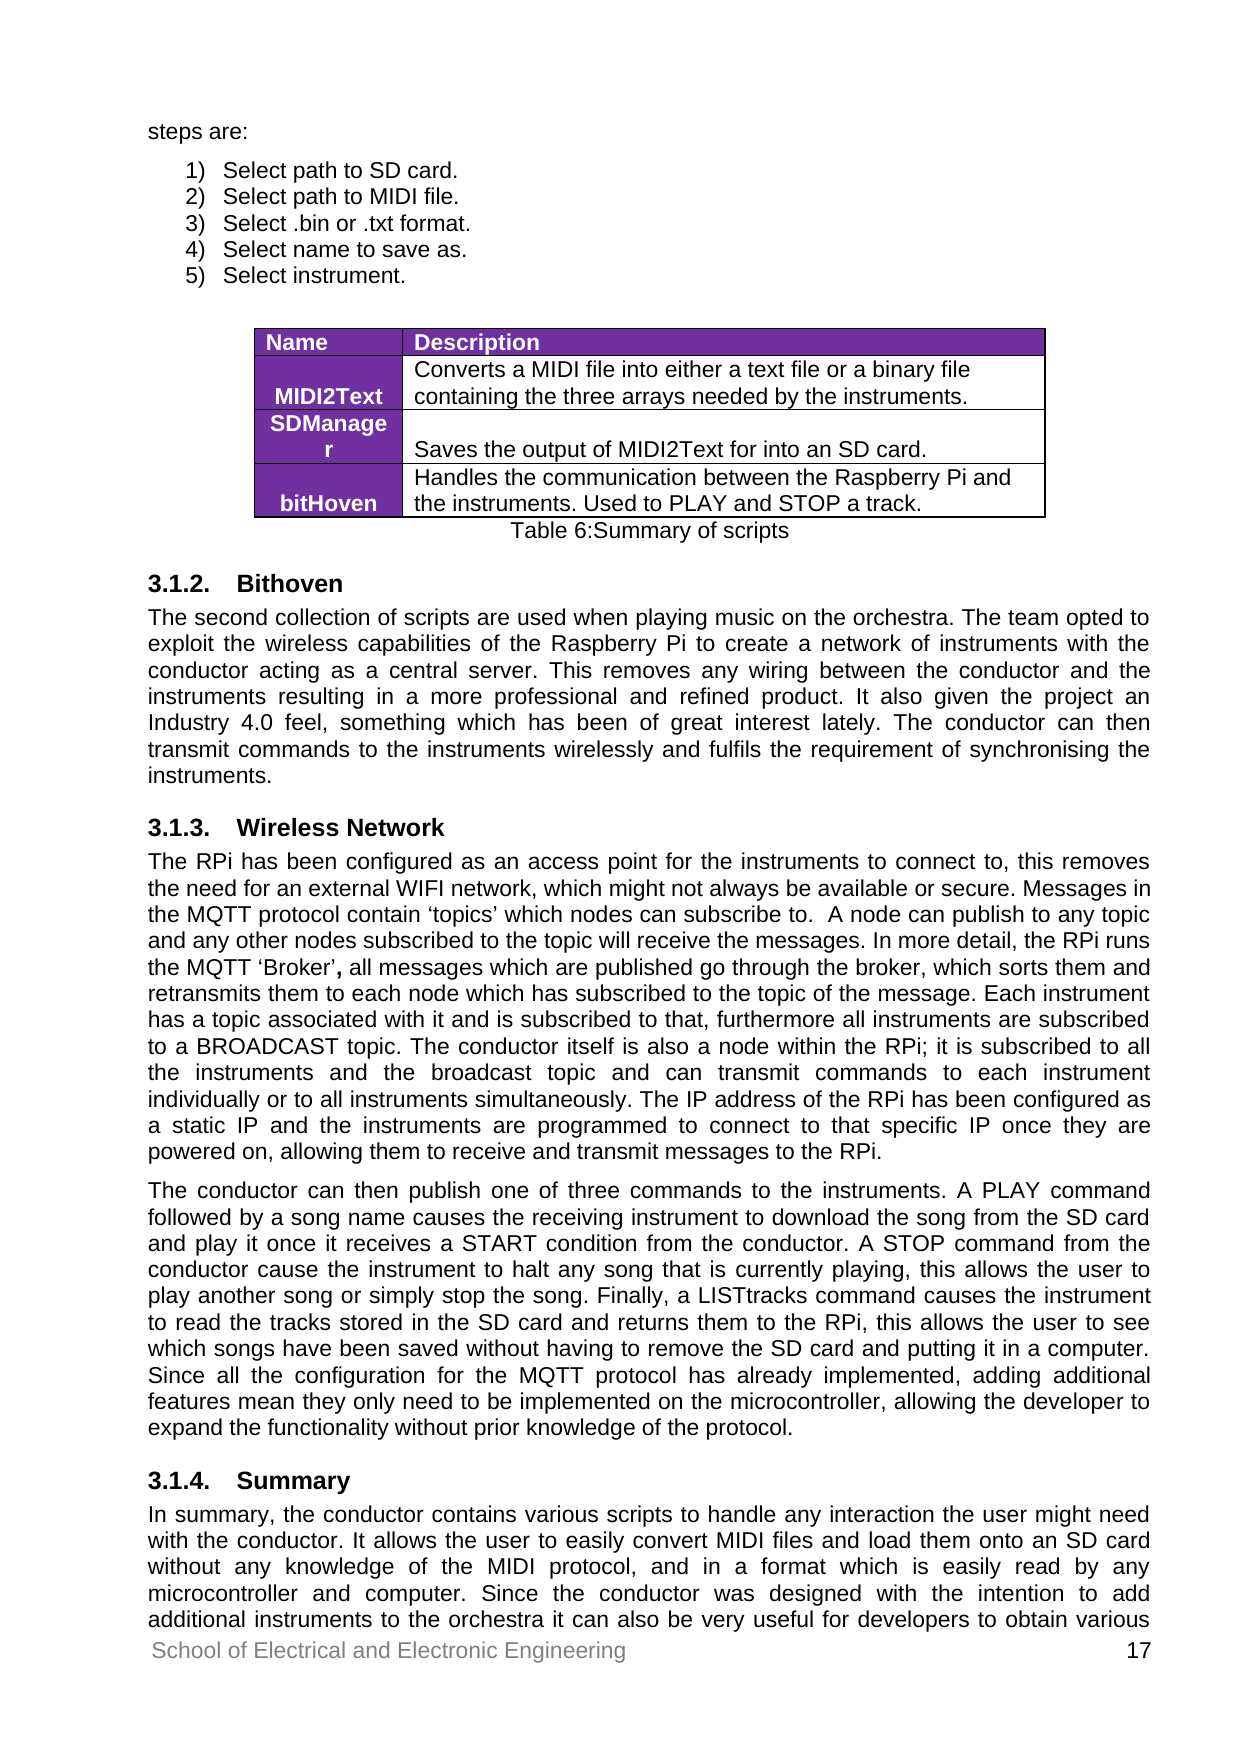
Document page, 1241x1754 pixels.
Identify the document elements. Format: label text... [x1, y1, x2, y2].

table_header Name [255, 329, 402, 355]
table_cell Saves the output of MIDI2Text for into an SD card. [403, 410, 1044, 463]
table_cell bitHoven [255, 464, 402, 516]
table_cell Converts a MIDI file into either a text file or a binary file containing the three arrays needed by the instruments. [403, 356, 1044, 409]
text The RPi has been configured as an access point for the instruments to connect to, this removes the need for an external WIFI network, which might not always be available or secure. Messages in the MQTT protocol contain ‘topics’ which nodes can subscribe to. A node can publish to any topic and any other nodes subscribed to the topic will receive the messages. In more detail, the RPi runs the MQTT ‘Broker’, all messages which are published go through the broker, which sorts them and retransmits them to each node which has subscribed to the topic of the message. Each instrument has a topic associated with it and is subscribed to that, furthermore all instruments are subscribed to a BROADCAST topic. The conductor itself is also a node within the RPi; it is subscribed to all the instruments and the broadcast topic and can transmit commands to each instrument individually or to all instruments simultaneously. The IP address of the RPi has been configured as a static IP and the instruments are programmed to connect to that specific IP once they are powered on, allowing them to receive and transmit messages to the RPi. [148, 848, 1152, 1164]
table_cell MIDI2Text [255, 356, 402, 409]
text Table 6:Summary of scripts [148, 517, 1152, 544]
text The conductor can then publish one of three commands to the instruments. A PLAY command followed by a song name causes the receiving instrument to download the song from the SD card and play it once it receives a START condition from the conductor. A STOP command from the conductor cause the instrument to halt any song that is currently playing, this allows the user to play another song or simply stop the song. Finally, a LISTtracks command causes the instrument to read the tracks stored in the SD card and returns them to the RPi, this allows the user to see which songs have been saved without having to remove the SD card and putting it in a computer. Since all the configuration for the MQTT protocol has already implemented, adding additional features mean they only need to be implemented on the microcontroller, allowing the developer to expand the functionality without prior knowledge of the protocol. [148, 1177, 1152, 1441]
list Select instrument. [185, 262, 1152, 289]
text The second collection of scripts are used when playing music on the orchestra. The team opted to exploit the wireless capabilities of the Raspberry Pi to create a network of instruments with the conductor acting as a central server. This removes any wiring between the conductor and the instruments resulting in a more professional and refined product. It also given the project an Industry 4.0 feel, something which has been of great interest lately. The conductor can then transmit commands to the instruments wirelessly and fulfils the requirement of synchronising the instruments. [148, 604, 1152, 788]
list Select .bin or .txt format. [185, 210, 1152, 236]
subtitle Bithoven [148, 569, 1152, 598]
list Select name to save as. [185, 236, 1152, 262]
table_cell SDManager [255, 410, 402, 463]
table_cell Handles the communication between the Raspberry Pi and the instruments. Used to PLAY and STOP a track. [403, 464, 1044, 516]
list Select path to SD card. [185, 157, 1152, 183]
subtitle Wireless Network [148, 813, 1152, 842]
table_header Description [403, 329, 1044, 355]
list Select path to MIDI file. [185, 183, 1152, 210]
subtitle Summary [148, 1466, 1152, 1494]
